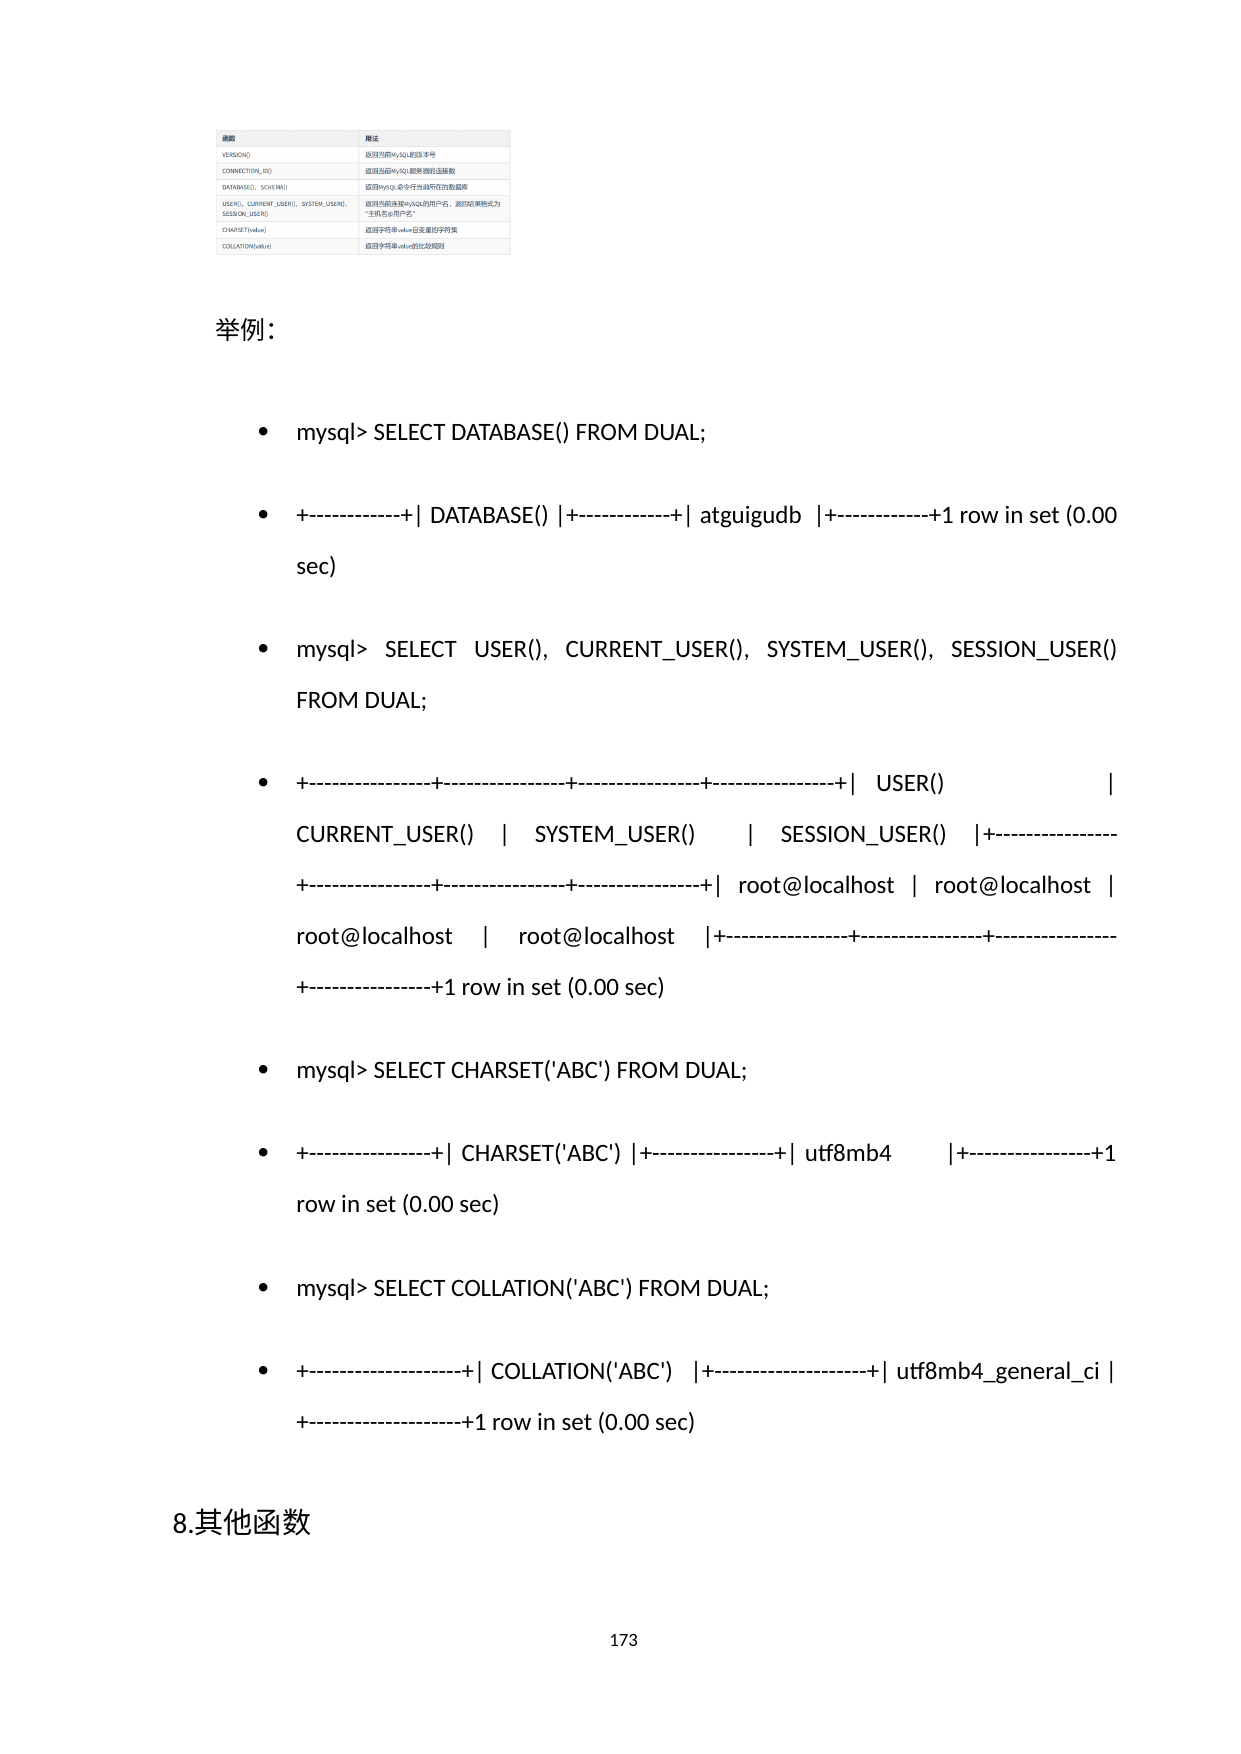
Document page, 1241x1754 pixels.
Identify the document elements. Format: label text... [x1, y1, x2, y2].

subtitle 举例： [215, 295, 1118, 363]
list +----------------+----------------+----------------+----------------+| USER() | CURRENT_USER() | SYSTEM_USER() | SESSION_USER() |+----------------+----------------+----------------+----------------+| root@localhost | root@localhost | root@localhost | root@localhost |+----------------+----------------+----------------+----------------+1 row in set (0.00 sec) [259, 766, 1118, 1004]
list mysql> SELECT DATABASE() FROM DUAL; [259, 415, 1118, 449]
list +----------------+| CHARSET('ABC') |+----------------+| utf8mb4 |+----------------+1 row in set (0.00 sec) [259, 1136, 1118, 1221]
subtitle 8.其他函数 [172, 1487, 1118, 1555]
list mysql> SELECT CHARSET('ABC') FROM DUAL; [259, 1053, 1118, 1087]
list +--------------------+| COLLATION('ABC') |+--------------------+| utf8mb4_general_ci |+--------------------+1 row in set (0.00 sec) [259, 1353, 1118, 1438]
list mysql> SELECT USER(), CURRENT_USER(), SYSTEM_USER(), SESSION_USER() FROM DUAL; [259, 632, 1118, 717]
picture [216, 130, 512, 256]
list +------------+| DATABASE() |+------------+| atguigudb |+------------+1 row in set (0.00 sec) [259, 498, 1118, 583]
list mysql> SELECT COLLATION('ABC') FROM DUAL; [259, 1270, 1118, 1304]
